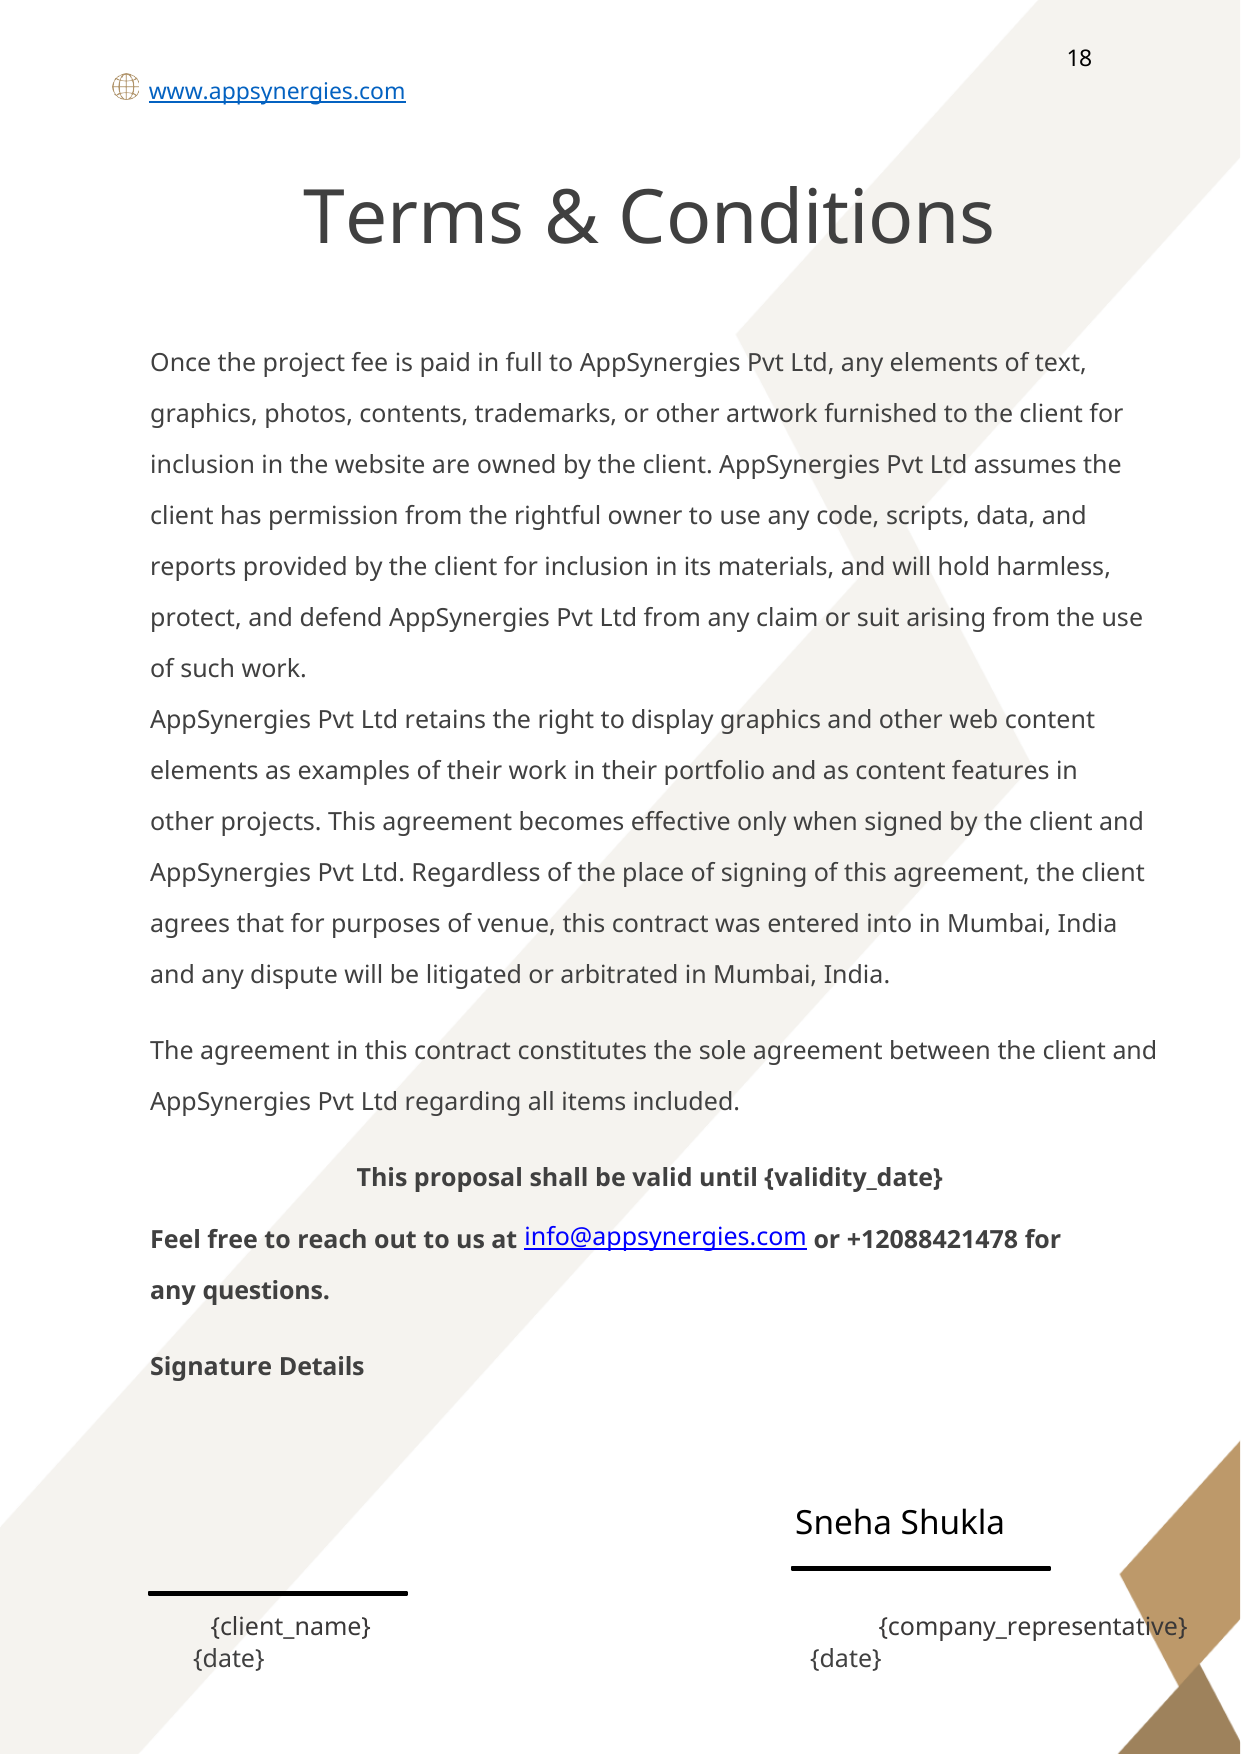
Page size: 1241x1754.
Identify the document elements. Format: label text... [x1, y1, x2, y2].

text {client_name} {company_representative} [165, 1612, 1240, 1641]
text Sneha Shukla [74, 1498, 1005, 1544]
text AppSynergies Pvt Ltd retains the right to display graphics and other web content elements as examples of their work in their portfolio and as content features in other projects. This agreement becomes effective only when signed by the client and AppSynergies Pvt Ltd. Regardless of the place of signing of this agreement, the client agrees that for purposes of venue, this contract was entered into in Mumbai, India and any dispute will be litigated or arbitrated in Mumbai, India. [150, 701, 1148, 991]
text Signature Details [150, 1349, 1240, 1383]
picture [0, 0, 1241, 1754]
text Once the project fee is paid in full to AppSynergies Pvt Ltd, any elements of text, graphics, photos, contents, trademarks, or other artwork furnished to the client for inclusion in the website are owned by the client. AppSynergies Pvt Ltd assumes the client has permission from the rightful owner to use any code, scripts, data, and reports provided by the client for inclusion in its materials, and will hold harmless, protect, and defend AppSynergies Pvt Ltd from any claim or suit arising from the use of such work. [150, 344, 1148, 684]
text {date} {date} [180, 1641, 1240, 1675]
text This proposal shall be valid until {validity_date} [172, 1160, 1127, 1194]
text Feel free to reach out to us at info@appsynergies.com or +12088421478 for any questions. [150, 1219, 1098, 1307]
subtitle Terms & Conditions [172, 163, 1127, 265]
text www.appsynergies.com [112, 74, 1240, 106]
text The agreement in this contract constitutes the sole agreement between the client and AppSynergies Pvt Ltd regarding all items included. [150, 1033, 1240, 1118]
text 18 [1066, 42, 1240, 73]
